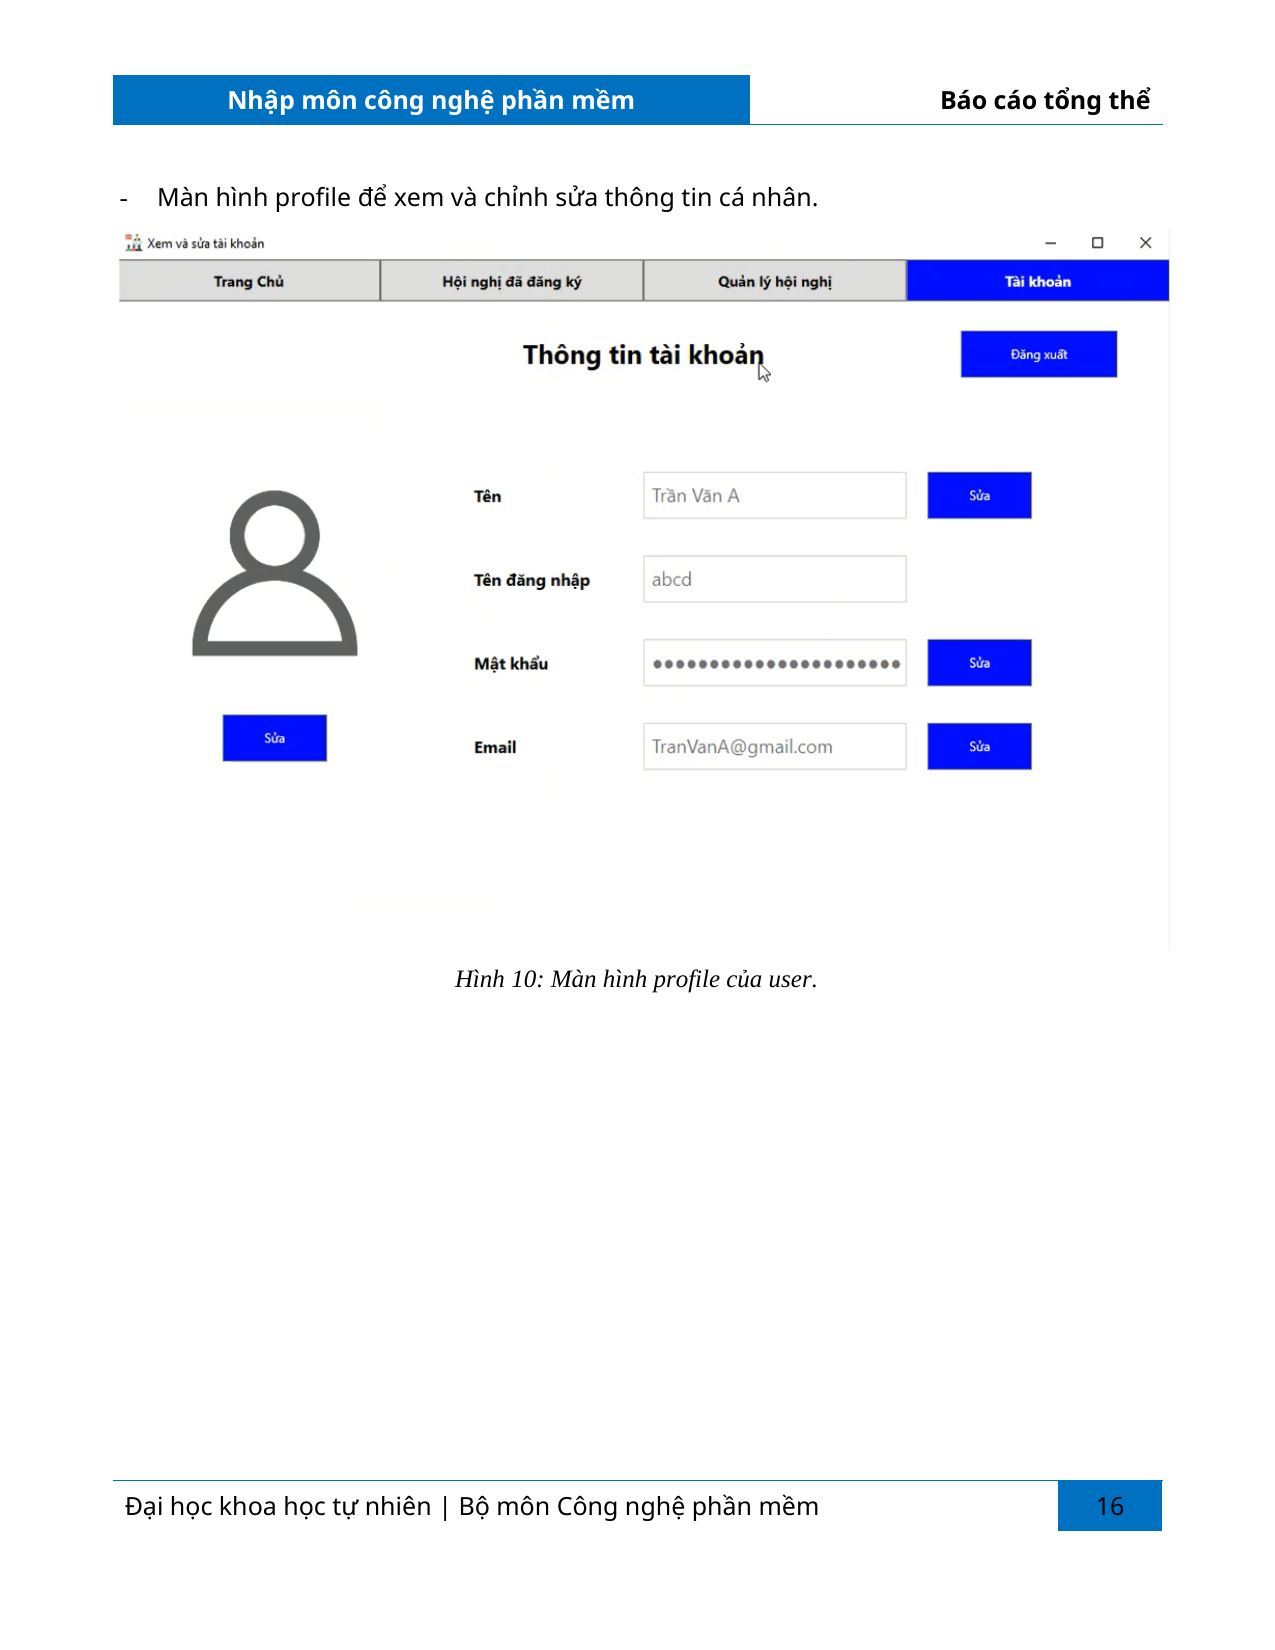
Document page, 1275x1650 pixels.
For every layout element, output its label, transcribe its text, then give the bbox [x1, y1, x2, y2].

text Hình 10: Màn hình profile của user. [112, 964, 1162, 992]
list Màn hình profile để xem và chỉnh sửa thông tin cá nhân. [119, 180, 1162, 214]
picture [119, 229, 1170, 949]
